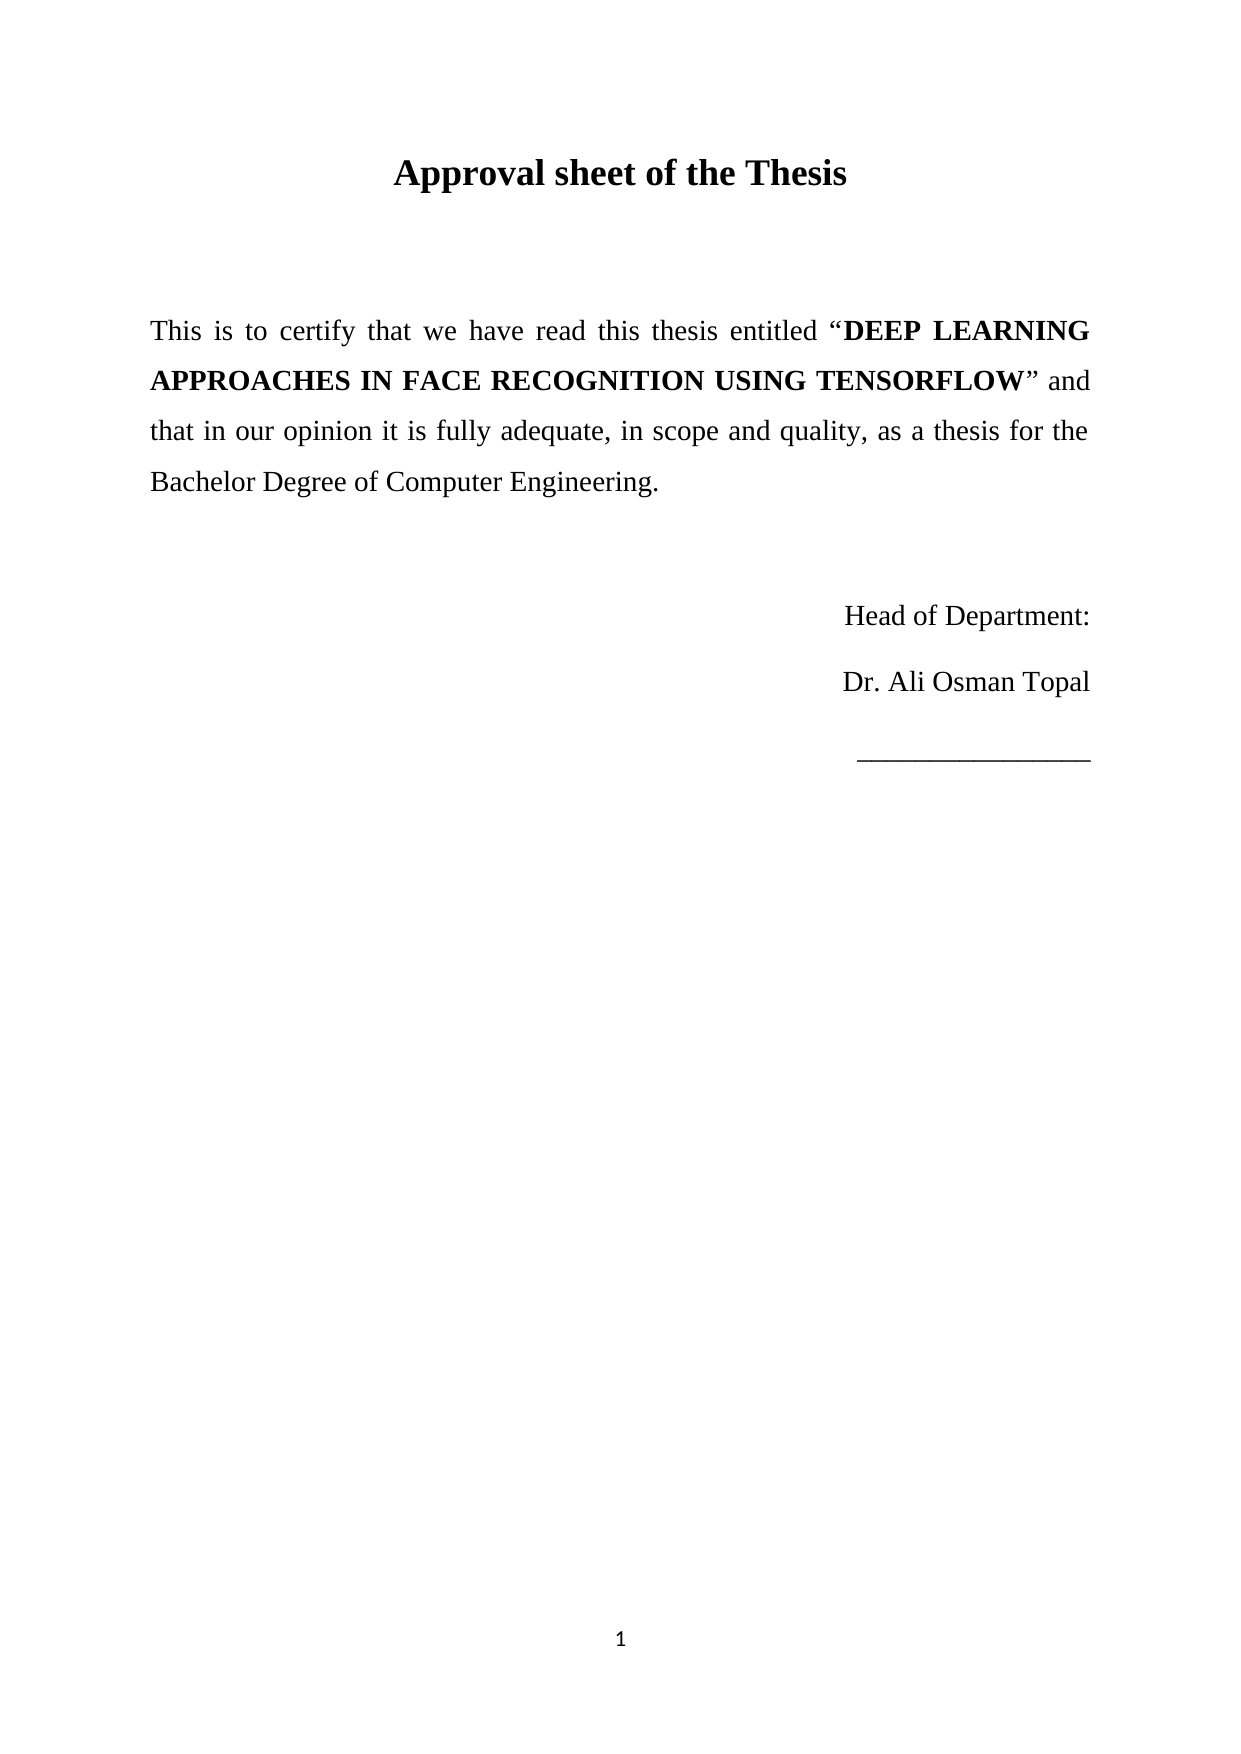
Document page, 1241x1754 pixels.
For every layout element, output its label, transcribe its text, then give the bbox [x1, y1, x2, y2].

text ________________ [150, 732, 1090, 765]
text Dr. Ali Osman Topal [150, 664, 1090, 698]
text This is to certify that we have read this thesis entitled “DEEP LEARNING APPROACHES IN FACE RECOGNITION USING TENSORFLOW” and that in our opinion it is fully adequate, in scope and quality, as a thesis for the Bachelor Degree of Computer Engineering. [150, 313, 1090, 497]
text Head of Department: [150, 598, 1090, 631]
text Approval sheet of the Thesis [150, 150, 1090, 193]
